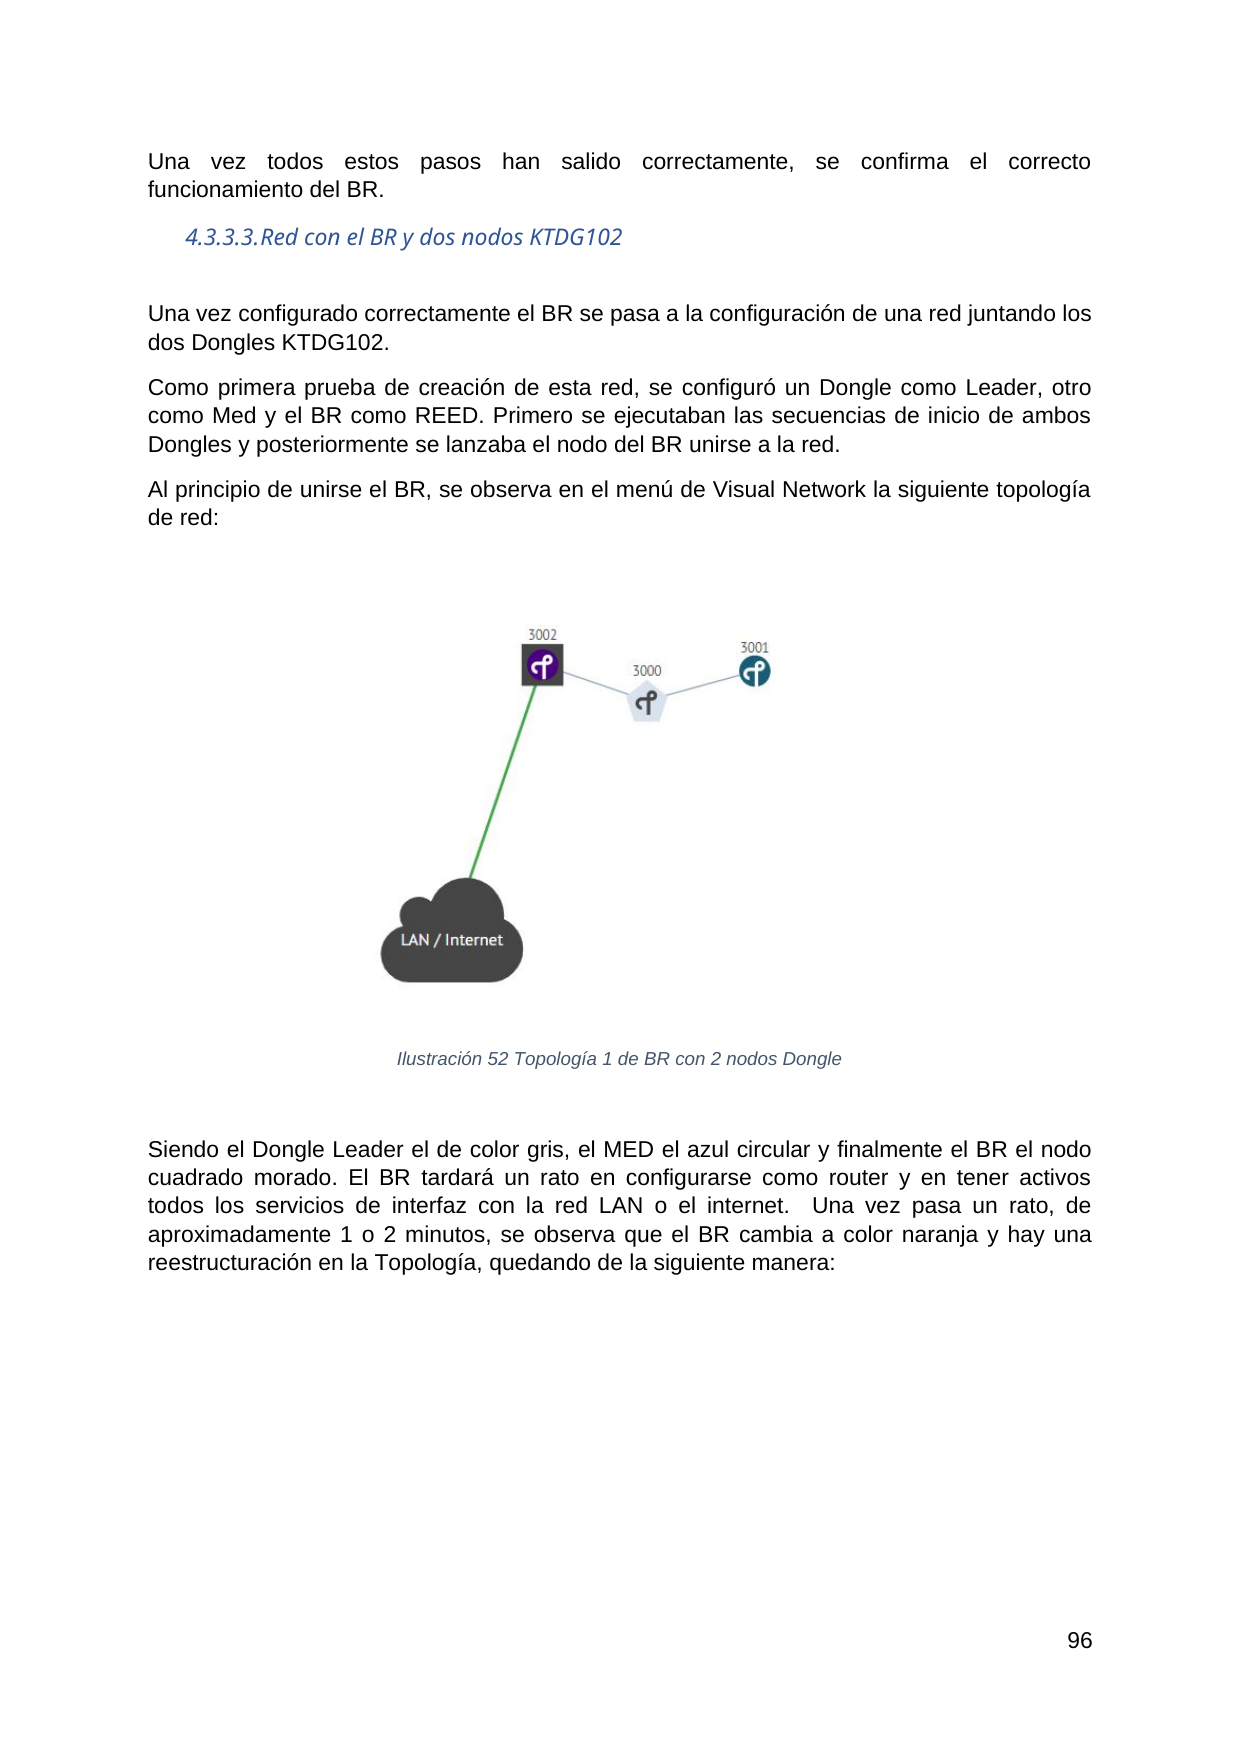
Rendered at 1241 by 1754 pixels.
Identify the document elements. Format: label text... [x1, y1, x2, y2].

text Una vez configurado correctamente el BR se pasa a la configuración de una red juntando los dos Dongles KTDG102. [148, 300, 1092, 355]
text Siendo el Dongle Leader el de color gris, el MED el azul circular y finalmente el BR el nodo cuadrado morado. El BR tardará un rato en configurarse como router y en tener activos todos los servicios de interfaz con la red LAN o el internet. Una vez pasa un rato, de aproximadamente 1 o 2 minutos, se observa que el BR cambia a color naranja y hay una reestructuración en la Topología, quedando de la siguiente manera: [148, 1136, 1092, 1276]
text Como primera prueba de creación de esta red, se configuró un Dongle como Leader, otro como Med y el BR como REED. Primero se ejecutaban las secuencias de inicio de ambos Dongles y posteriormente se lanzaba el nodo del BR unirse a la red. [148, 374, 1092, 457]
text Al principio de unirse el BR, se observa en el menú de Visual Network la siguiente topología de red: [148, 476, 1092, 530]
subtitle Red con el BR y dos nodos KTDG102 [185, 221, 1092, 252]
picture [314, 549, 927, 1030]
text Una vez todos estos pasos han salido correctamente, se confirma el correcto funcionamiento del BR. [148, 148, 1092, 202]
